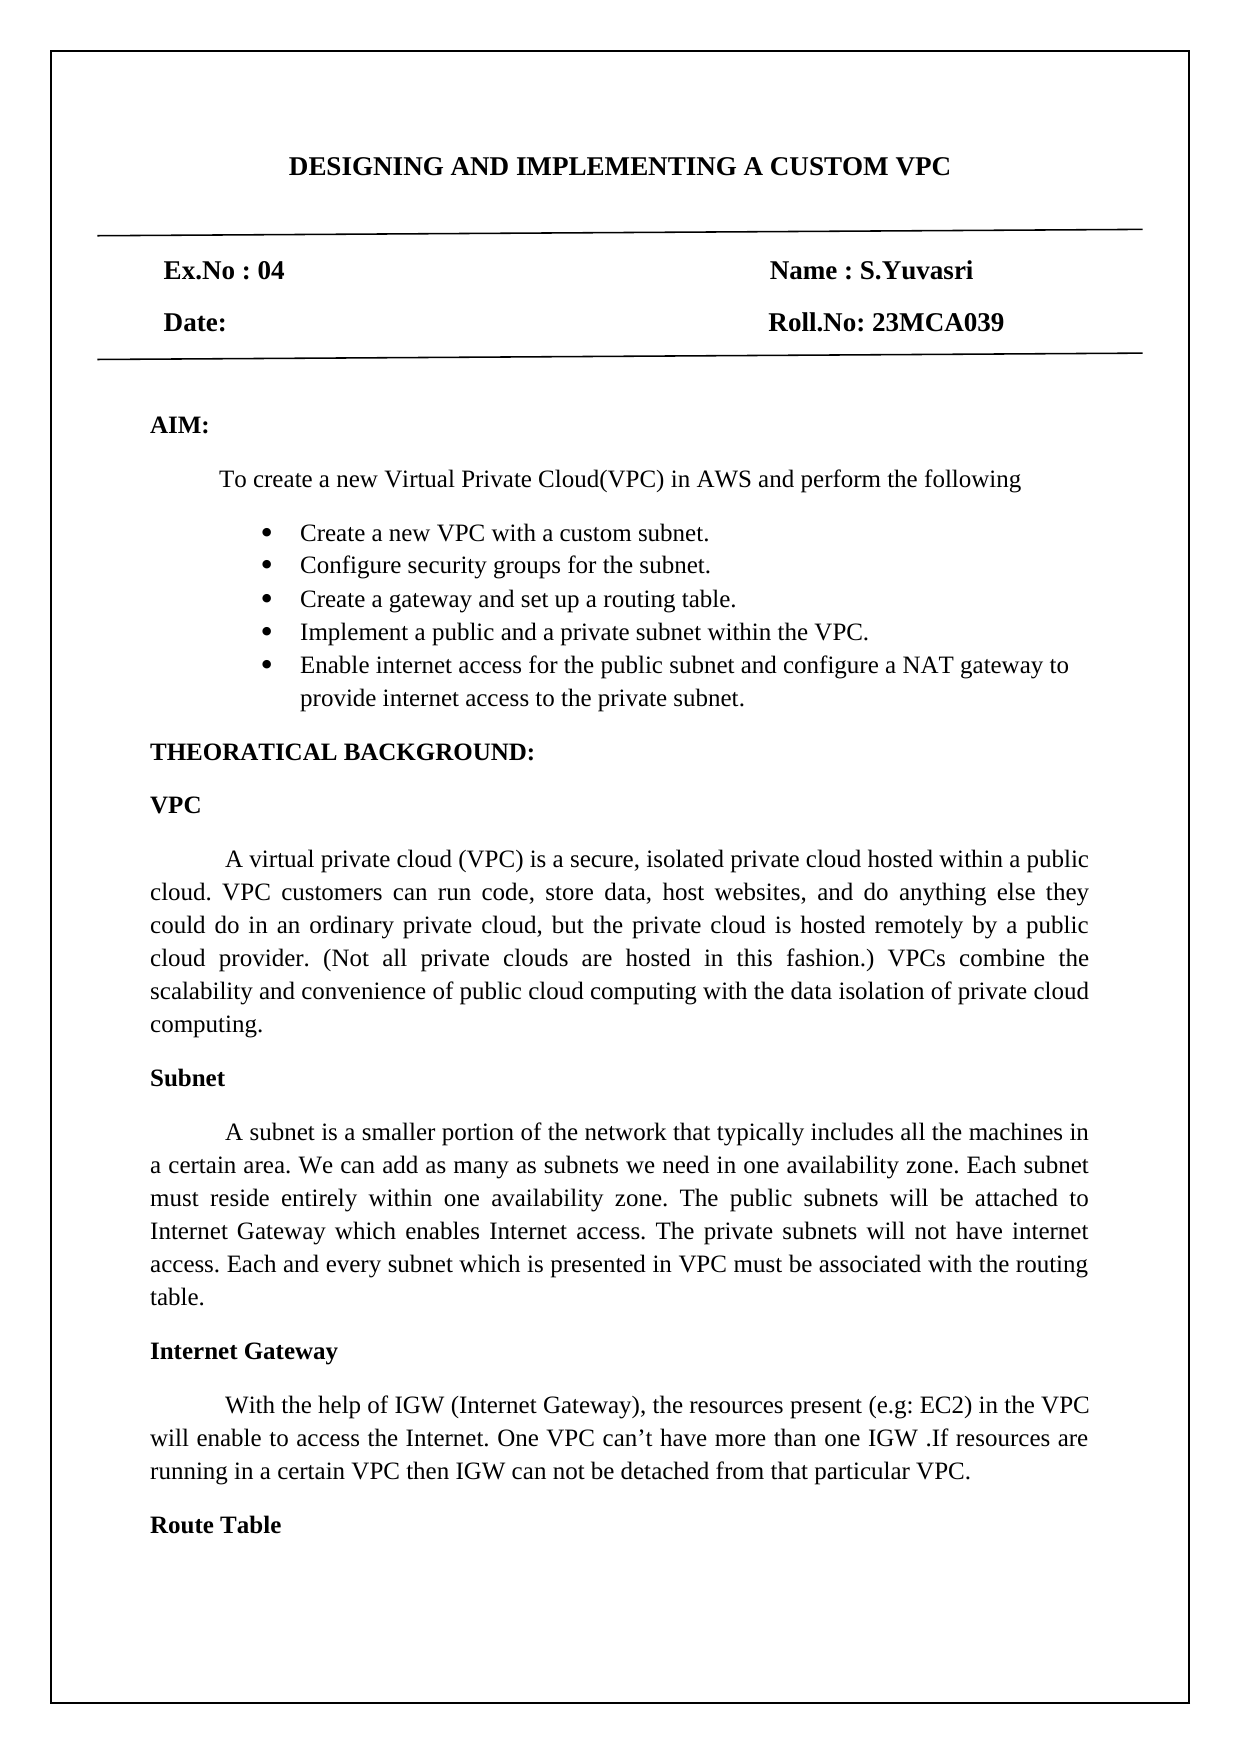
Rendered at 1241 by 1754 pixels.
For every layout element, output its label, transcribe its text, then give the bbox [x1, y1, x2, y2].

text Route Table [150, 1510, 1090, 1538]
text THEORATICAL BACKGROUND: [150, 737, 1090, 765]
list Create a new VPC with a custom subnet. [262, 518, 1090, 546]
text With the help of IGW (Internet Gateway), the resources present (e.g: EC2) in the VPC will enable to access the Internet. One VPC can’t have more than one IGW .If resources are running in a certain VPC then IGW can not be detached from that particular VPC. [150, 1390, 1090, 1485]
text DESIGNING AND IMPLEMENTING A CUSTOM VPC [150, 150, 1090, 181]
text A virtual private cloud (VPC) is a secure, isolated private cloud hosted within a public cloud. VPC customers can run code, store data, host websites, and do anything else they could do in an ordinary private cloud, but the private cloud is hosted remotely by a public cloud provider. (Not all private clouds are hosted in this fashion.) VPCs combine the scalability and convenience of public cloud computing with the data isolation of private cloud computing. [150, 844, 1090, 1038]
text Ex.No : 04 Name : S.Yuvasri [150, 254, 1090, 285]
text VPC [150, 790, 1090, 819]
list Configure security groups for the subnet. [262, 551, 1090, 579]
text To create a new Virtual Private Cloud(VPC) in AWS and perform the following [150, 464, 1090, 492]
list Create a gateway and set up a routing table. [262, 584, 1090, 612]
list Enable internet access for the public subnet and configure a NAT gateway to provide internet access to the private subnet. [262, 650, 1090, 711]
text A subnet is a smaller portion of the network that typically includes all the machines in a certain area. We can add as many as subnets we need in one availability zone. Each subnet must reside entirely within one availability zone. The public subnets will be attached to Internet Gateway which enables Internet access. The private subnets will not have internet access. Each and every subnet which is presented in VPC must be associated with the routing table. [150, 1117, 1090, 1311]
text Internet Gateway [150, 1336, 1090, 1365]
text Subnet [150, 1063, 1090, 1092]
text AIM: [150, 410, 1090, 439]
list Implement a public and a private subnet within the VPC. [262, 617, 1090, 645]
text Date: Roll.No: 23MCA039 [150, 306, 1090, 337]
